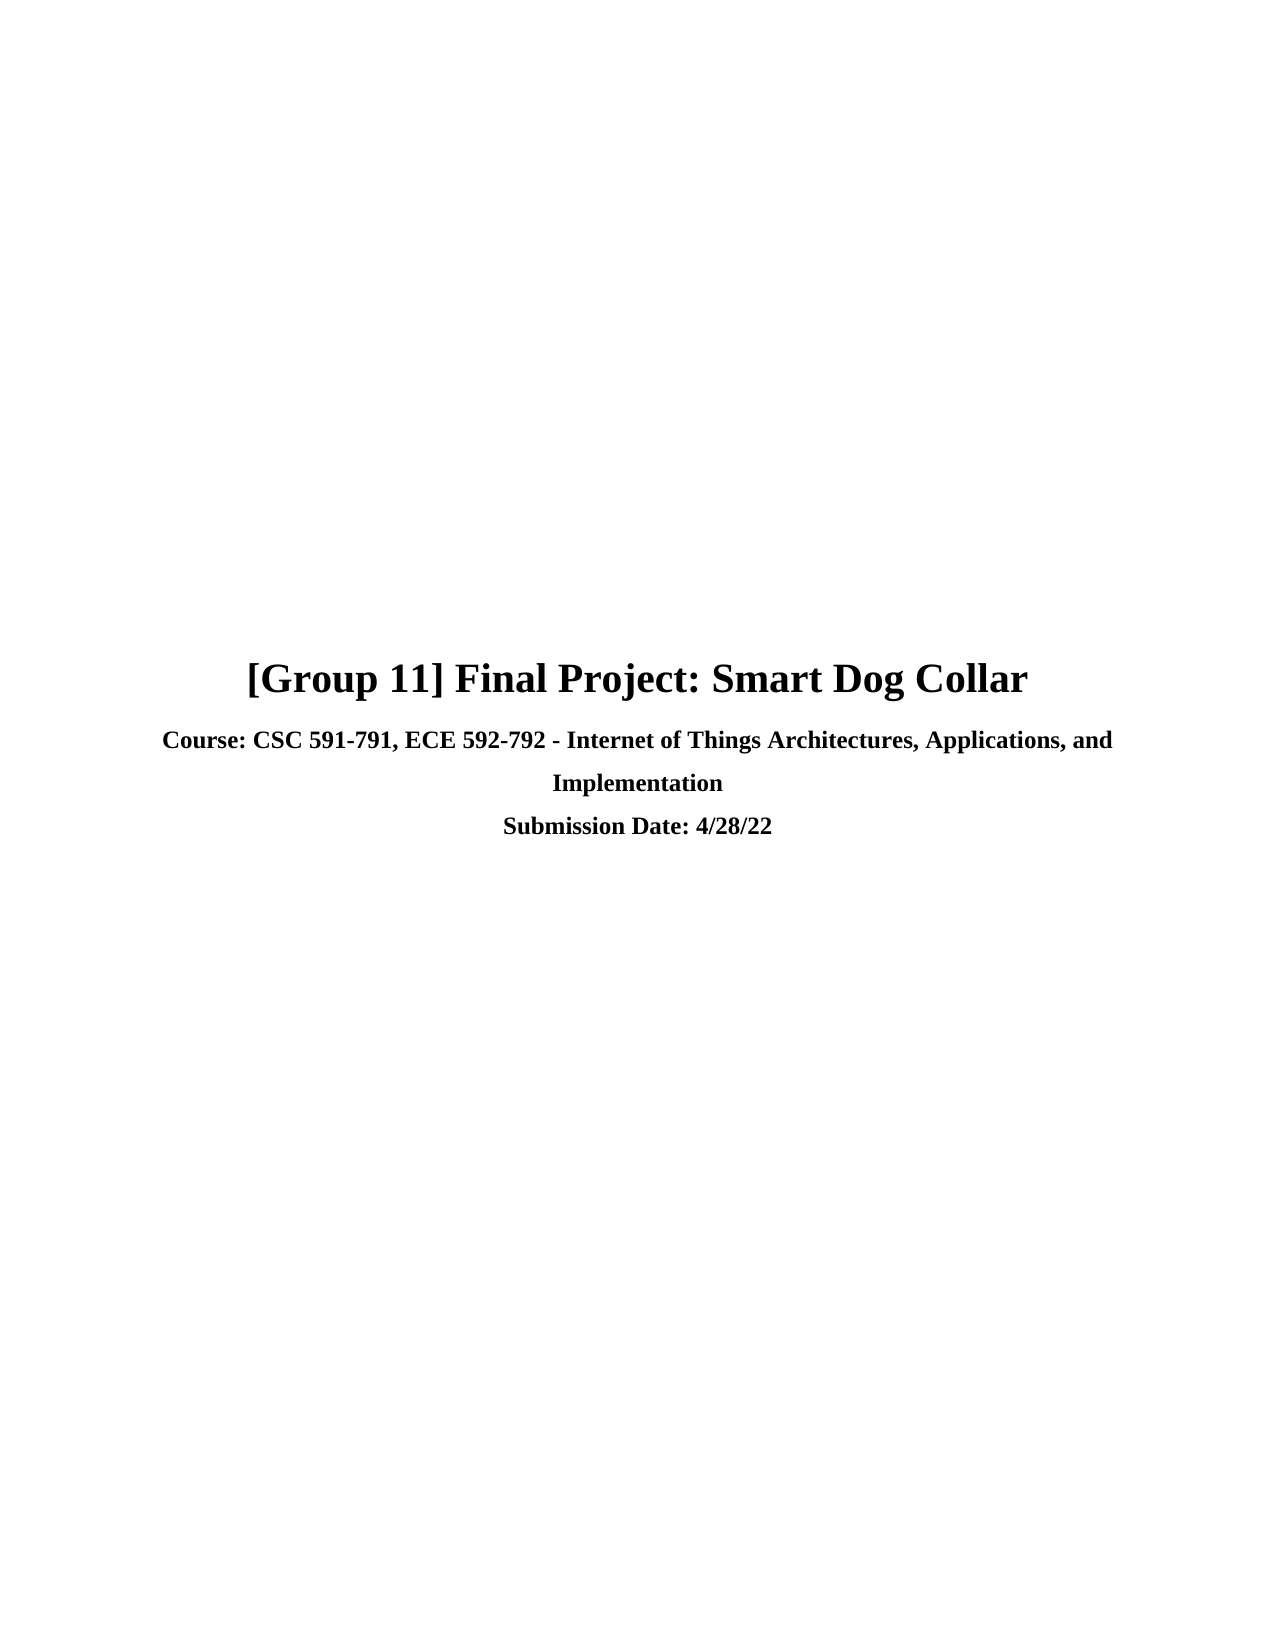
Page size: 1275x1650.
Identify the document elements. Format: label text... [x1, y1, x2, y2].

text Course: CSC 591-791, ECE 592-792 - Internet of Things Architectures, Applications, and Implementation [150, 725, 1125, 797]
text [Group 11] Final Project: Smart Dog Collar [150, 653, 1125, 701]
text Submission Date: 4/28/22 [150, 811, 1125, 840]
